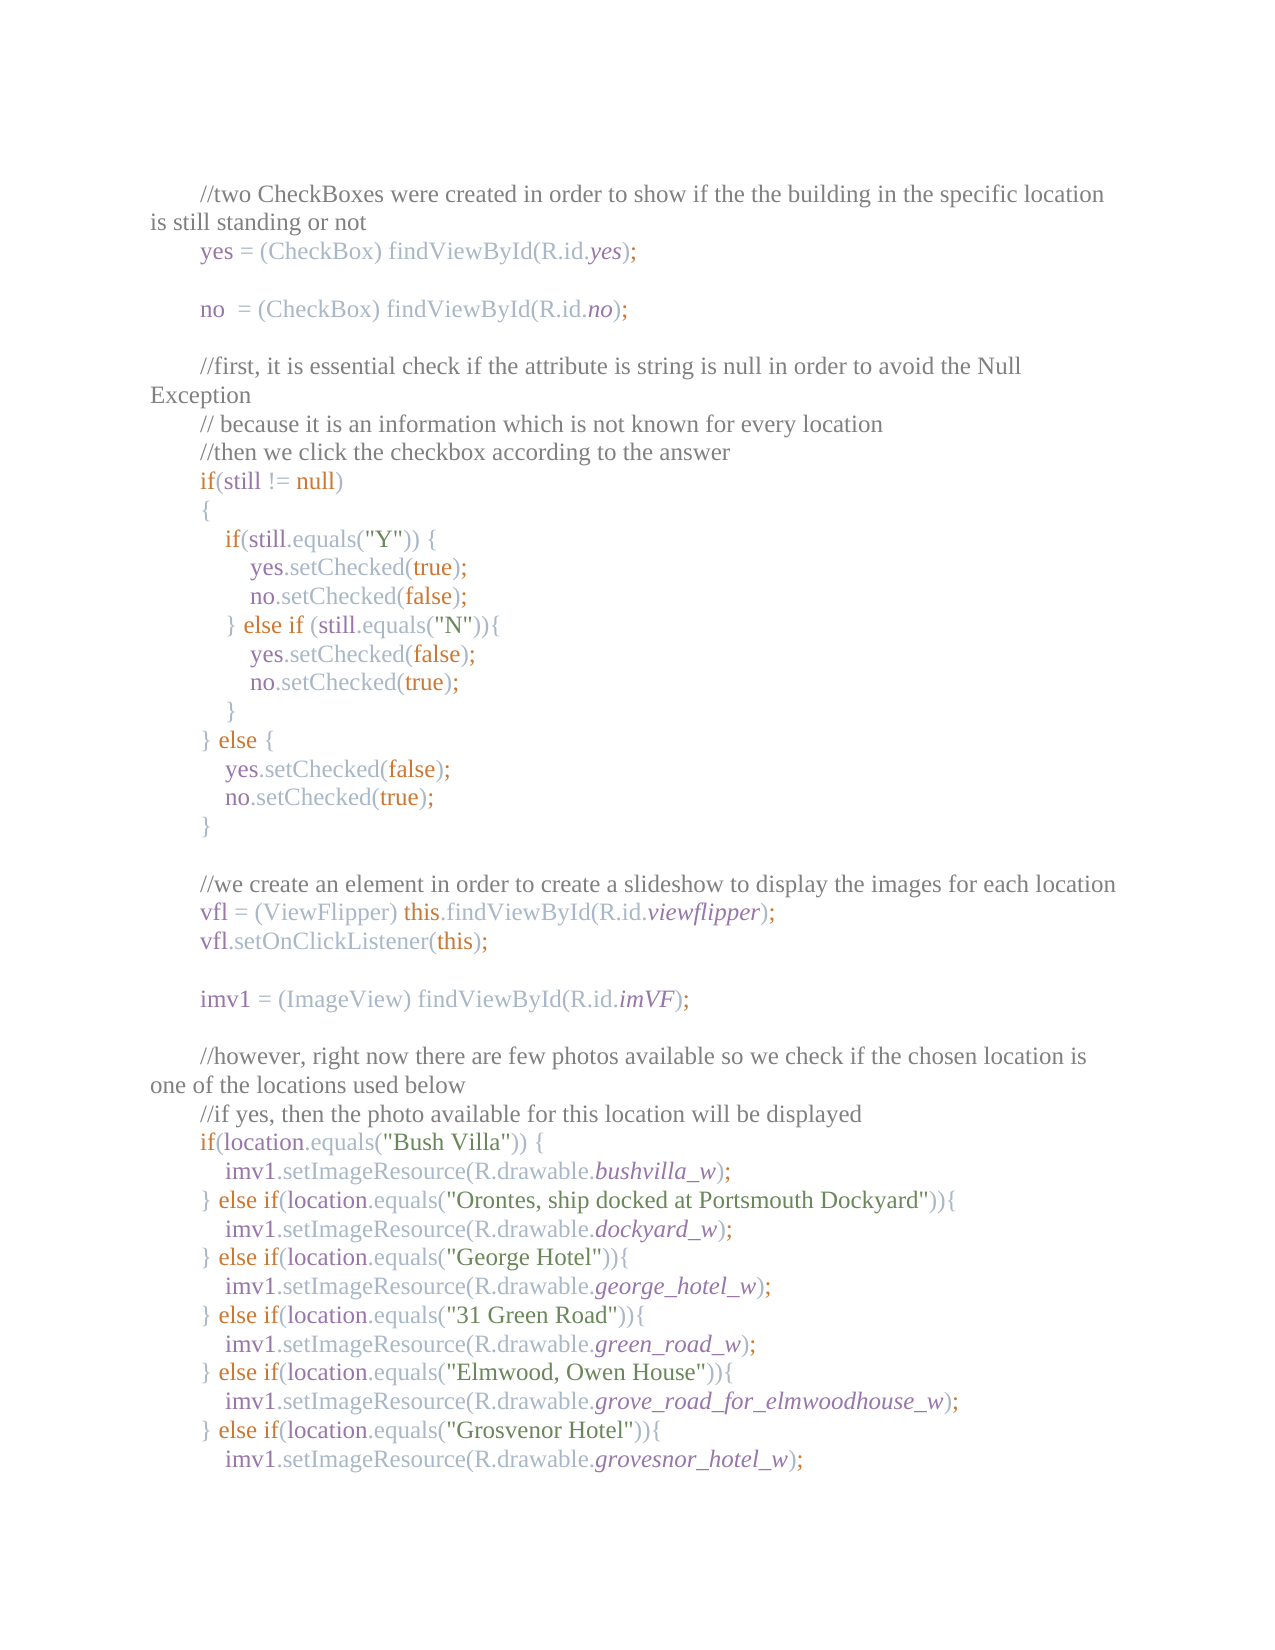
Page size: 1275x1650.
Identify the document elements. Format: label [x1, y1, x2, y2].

text [150, 150, 1125, 1472]
